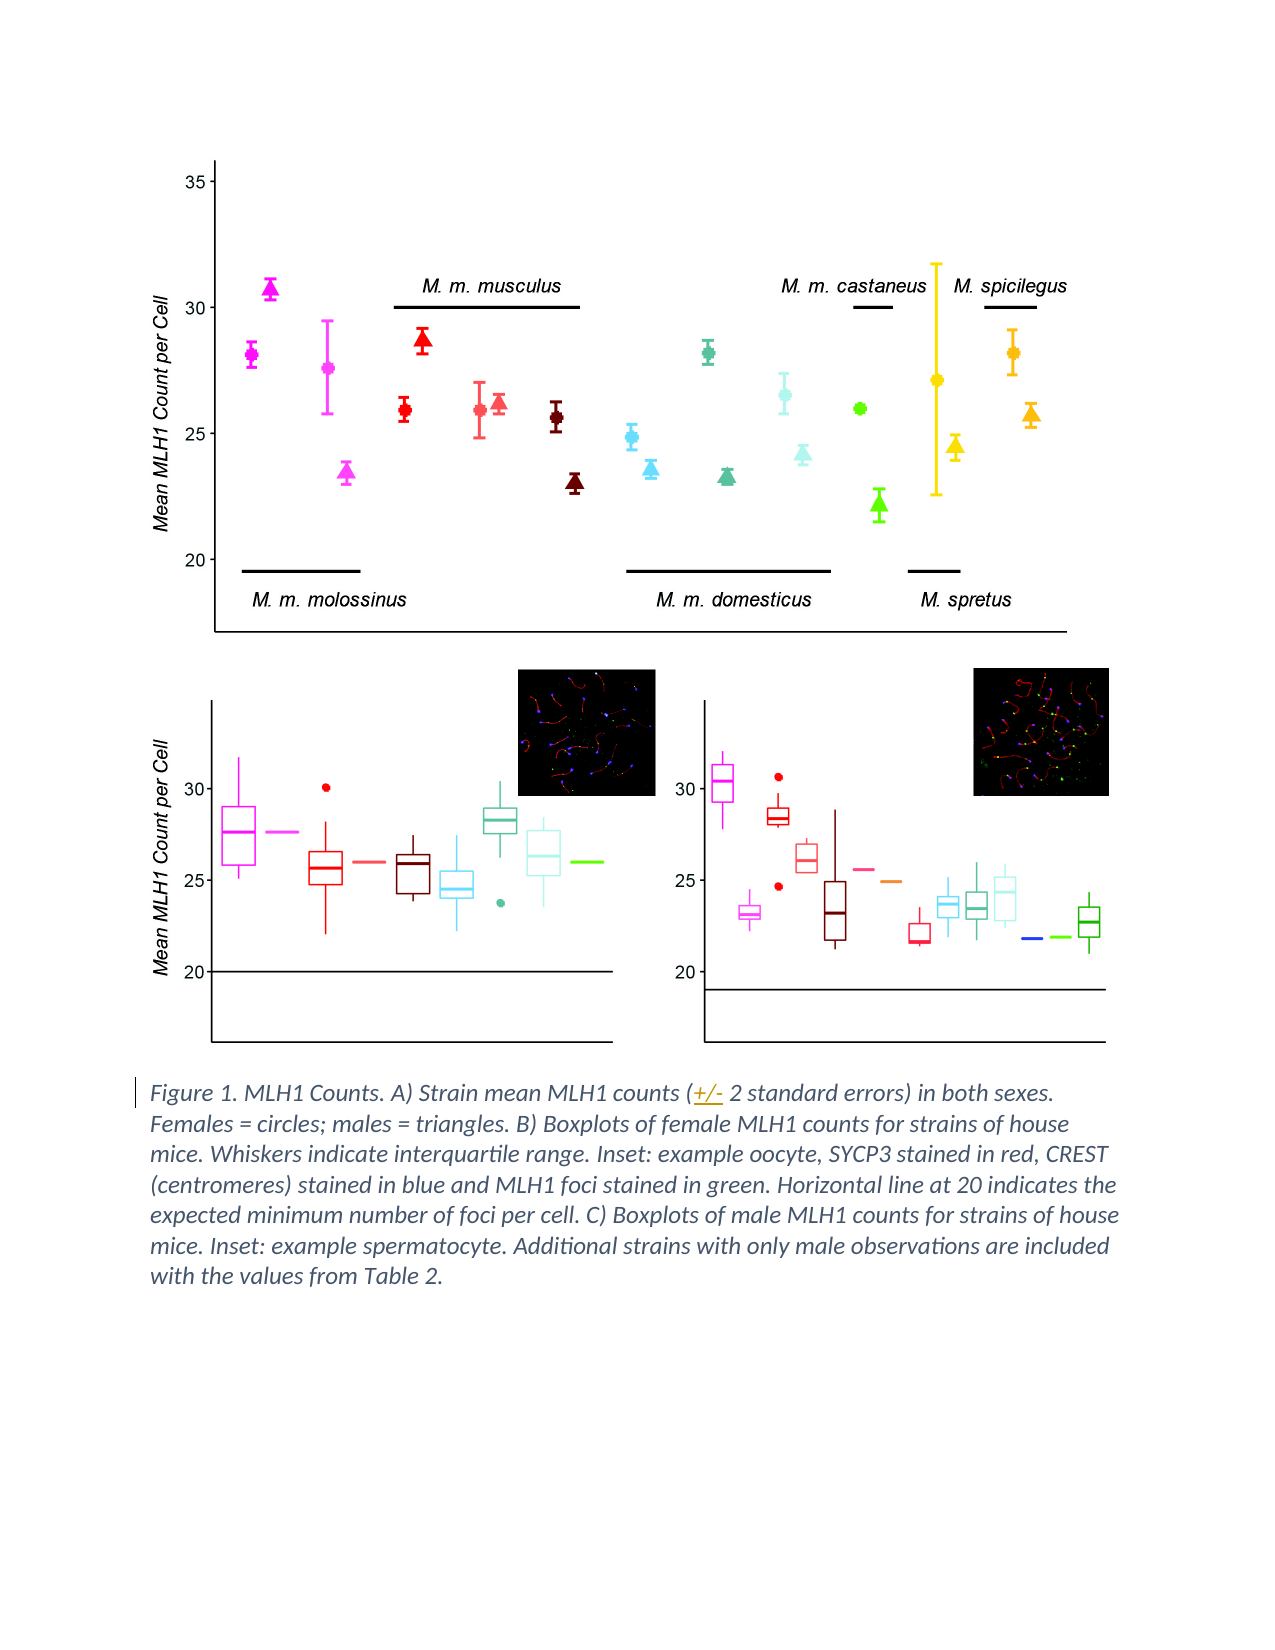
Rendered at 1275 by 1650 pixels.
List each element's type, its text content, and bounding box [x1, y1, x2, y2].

text Figure 1. MLH1 Counts. A) Strain mean MLH1 counts ( 2 standard errors) in both sexes. Females = circles; males = triangles. B) Boxplots of female MLH1 counts for strains of house mice. Whiskers indicate interquartile range. Inset: example oocyte, SYCP3 stained in red, CREST (centromeres) stained in blue and MLH1 foci stained in green. Horizontal line at 20 indicates the expected minimum number of foci per cell. C) Boxplots of male MLH1 counts for strains of house mice. Inset: example spermatocyte. Additional strains with only male observations are included with the values from Table 2. [150, 1077, 1125, 1291]
picture [150, 149, 1118, 1059]
